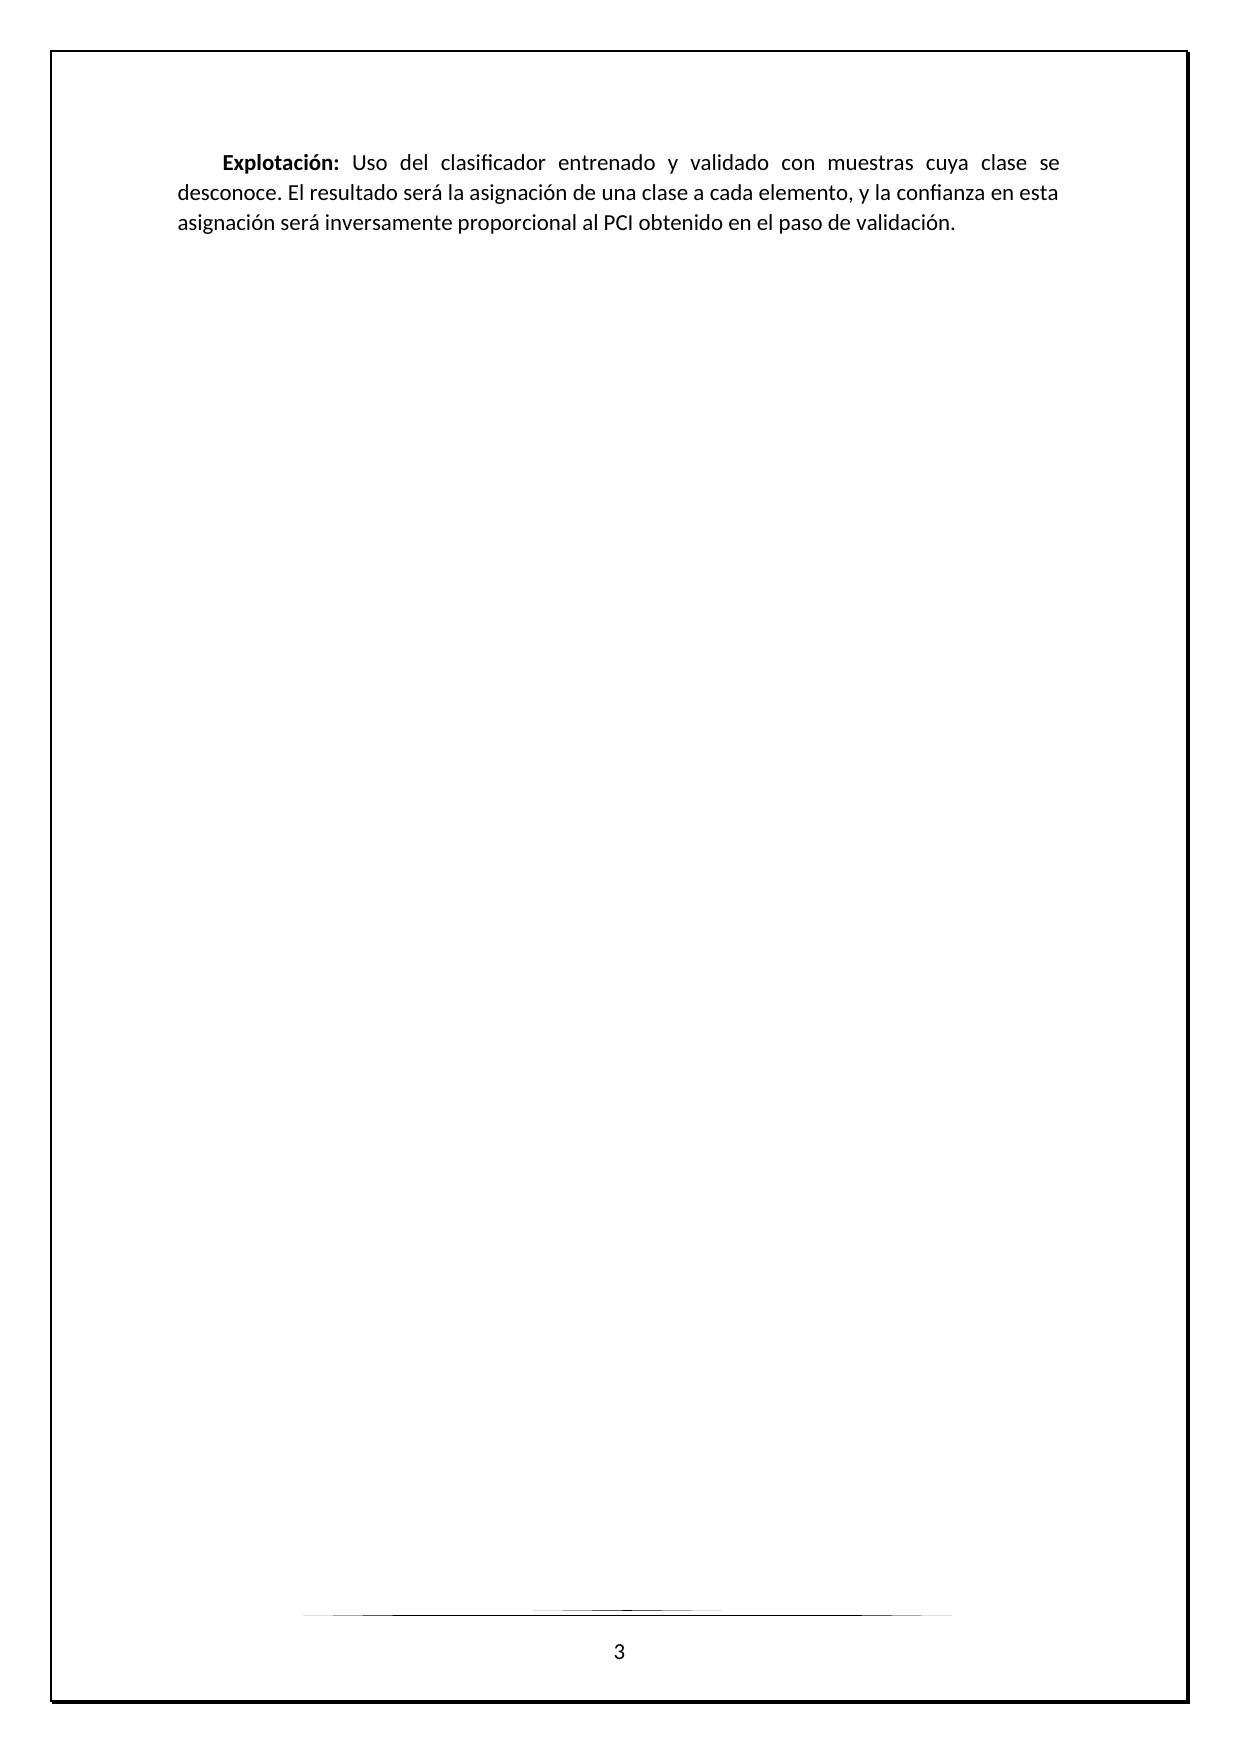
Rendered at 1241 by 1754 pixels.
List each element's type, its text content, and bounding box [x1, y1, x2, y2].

text Explotación: Uso del clasificador entrenado y validado con muestras cuya clase se desconoce. El resultado será la asignación de una clase a cada elemento, y la confianza en esta asignación será inversamente proporcional al PCI obtenido en el paso de validación. [177, 148, 1061, 236]
